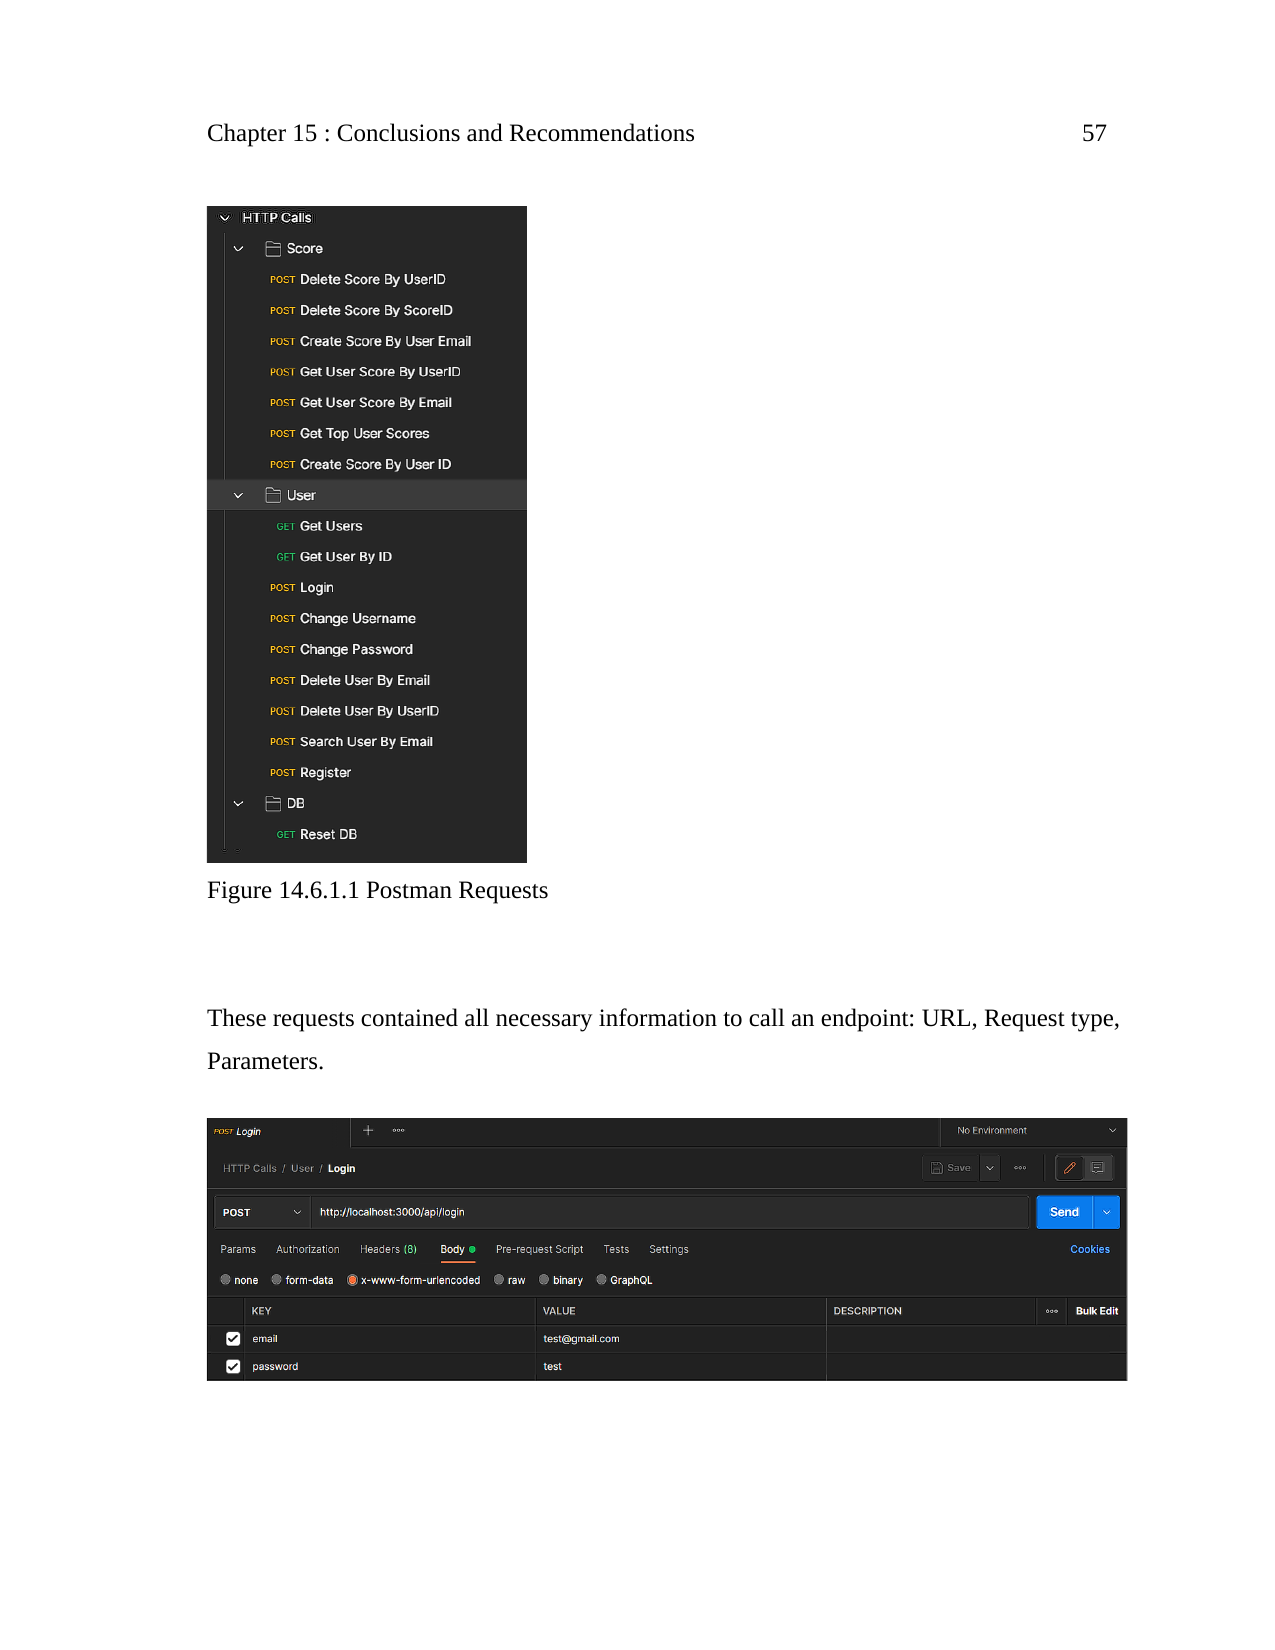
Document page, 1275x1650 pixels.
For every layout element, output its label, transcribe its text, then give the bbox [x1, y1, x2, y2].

text These requests contained all necessary information to call an endpoint: URL, Request type, Parameters. [207, 1003, 1127, 1075]
text Figure 14.6.1.1 Postman Requests [207, 876, 1127, 904]
picture [206, 206, 527, 863]
picture [206, 1118, 1128, 1381]
